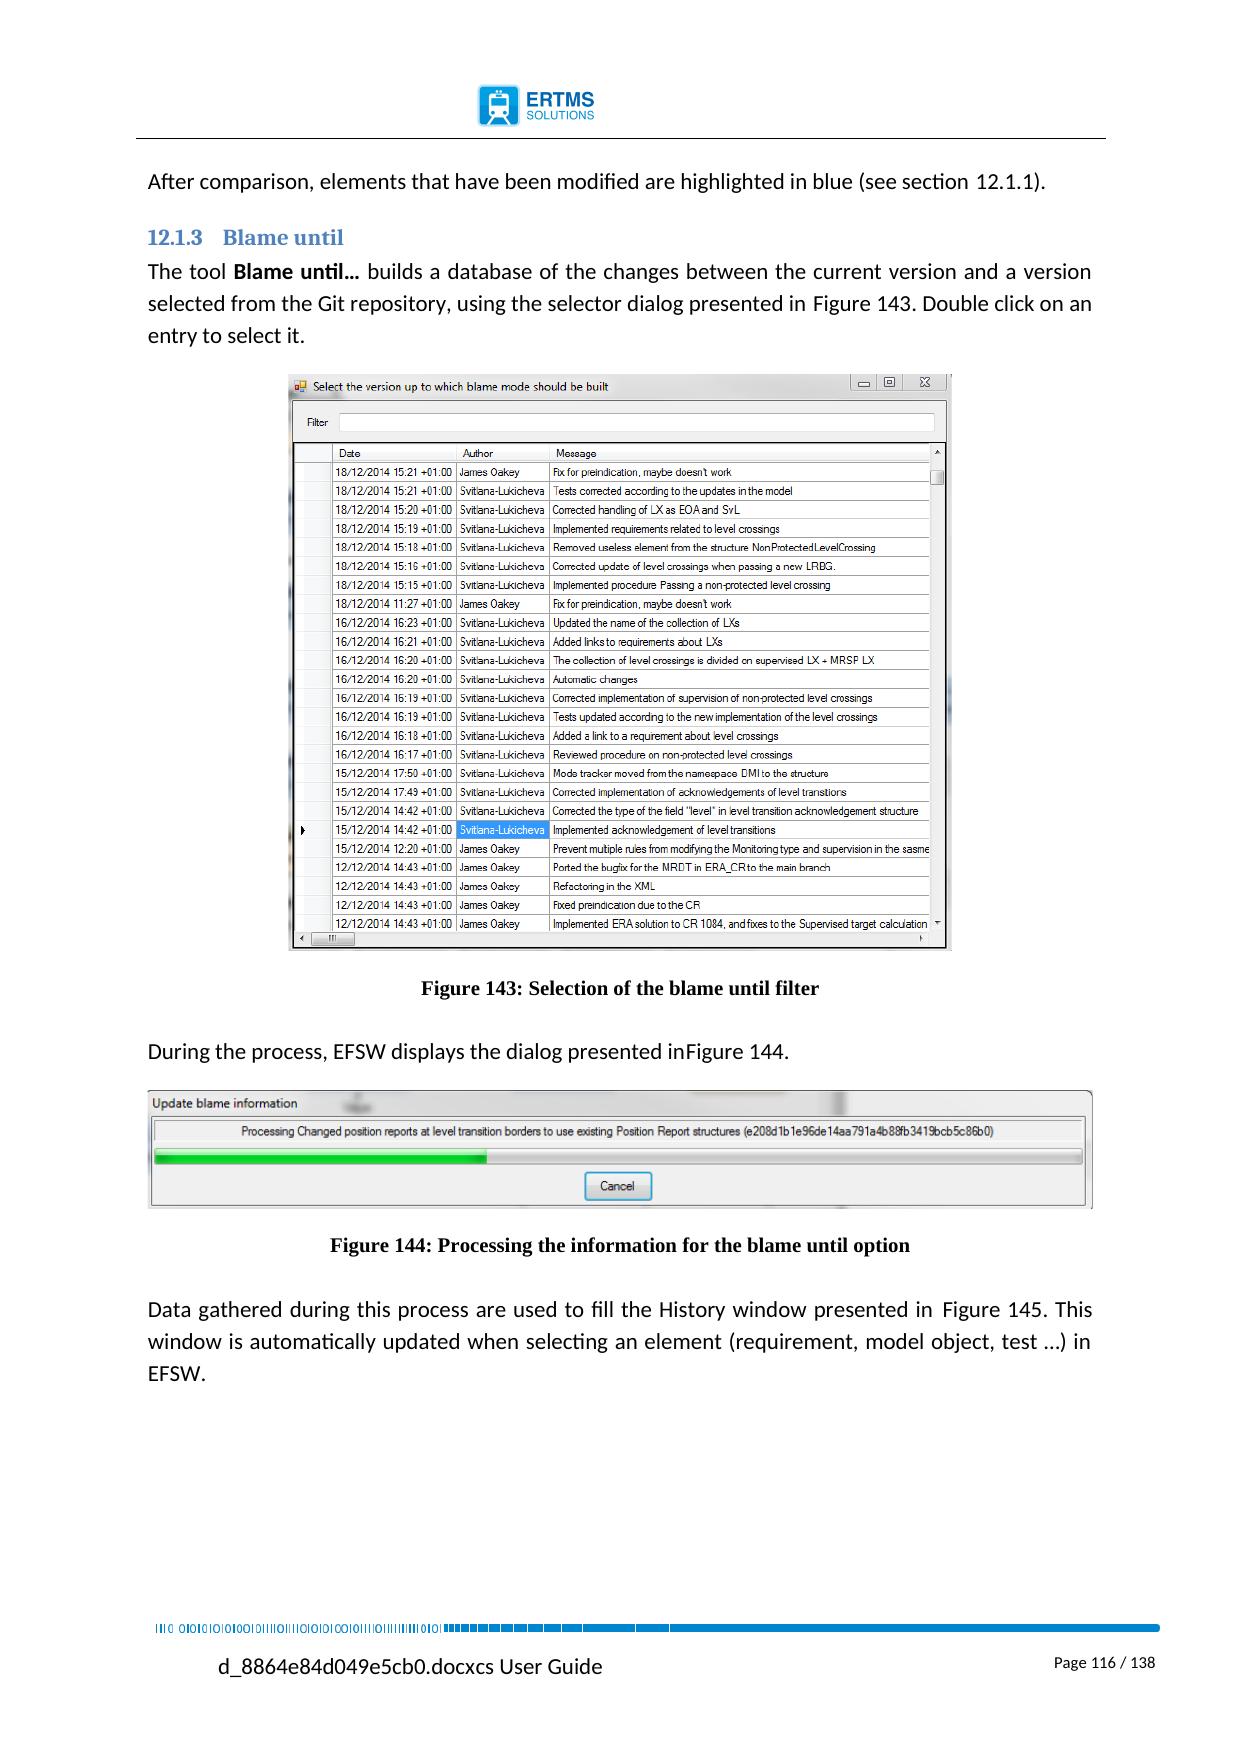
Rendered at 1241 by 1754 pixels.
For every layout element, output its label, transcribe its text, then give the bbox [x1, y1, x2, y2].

text Figure 144: Processing the information for the blame until option [148, 1233, 1093, 1257]
picture [288, 374, 952, 951]
picture [147, 1090, 1093, 1209]
subtitle Blame until [148, 224, 1093, 251]
text The tool Blame until… builds a database of the changes between the current version and a version selected from the Git repository, using the selector dialog presented in Figure 143. Double click on an entry to select it. [148, 257, 1093, 349]
picture [156, 1624, 1160, 1633]
text During the process, EFSW displays the dialog presented inFigure 144. [148, 1037, 1093, 1065]
picture [466, 73, 605, 138]
text After comparison, elements that have been modified are highlighted in blue (see section 12.1.1). [148, 167, 1093, 195]
text Data gathered during this process are used to fill the History window presented in Figure 145. This window is automatically updated when selecting an element (requirement, model object, test …) in EFSW. [148, 1295, 1093, 1387]
text Figure 143: Selection of the blame until filter [148, 976, 1093, 999]
